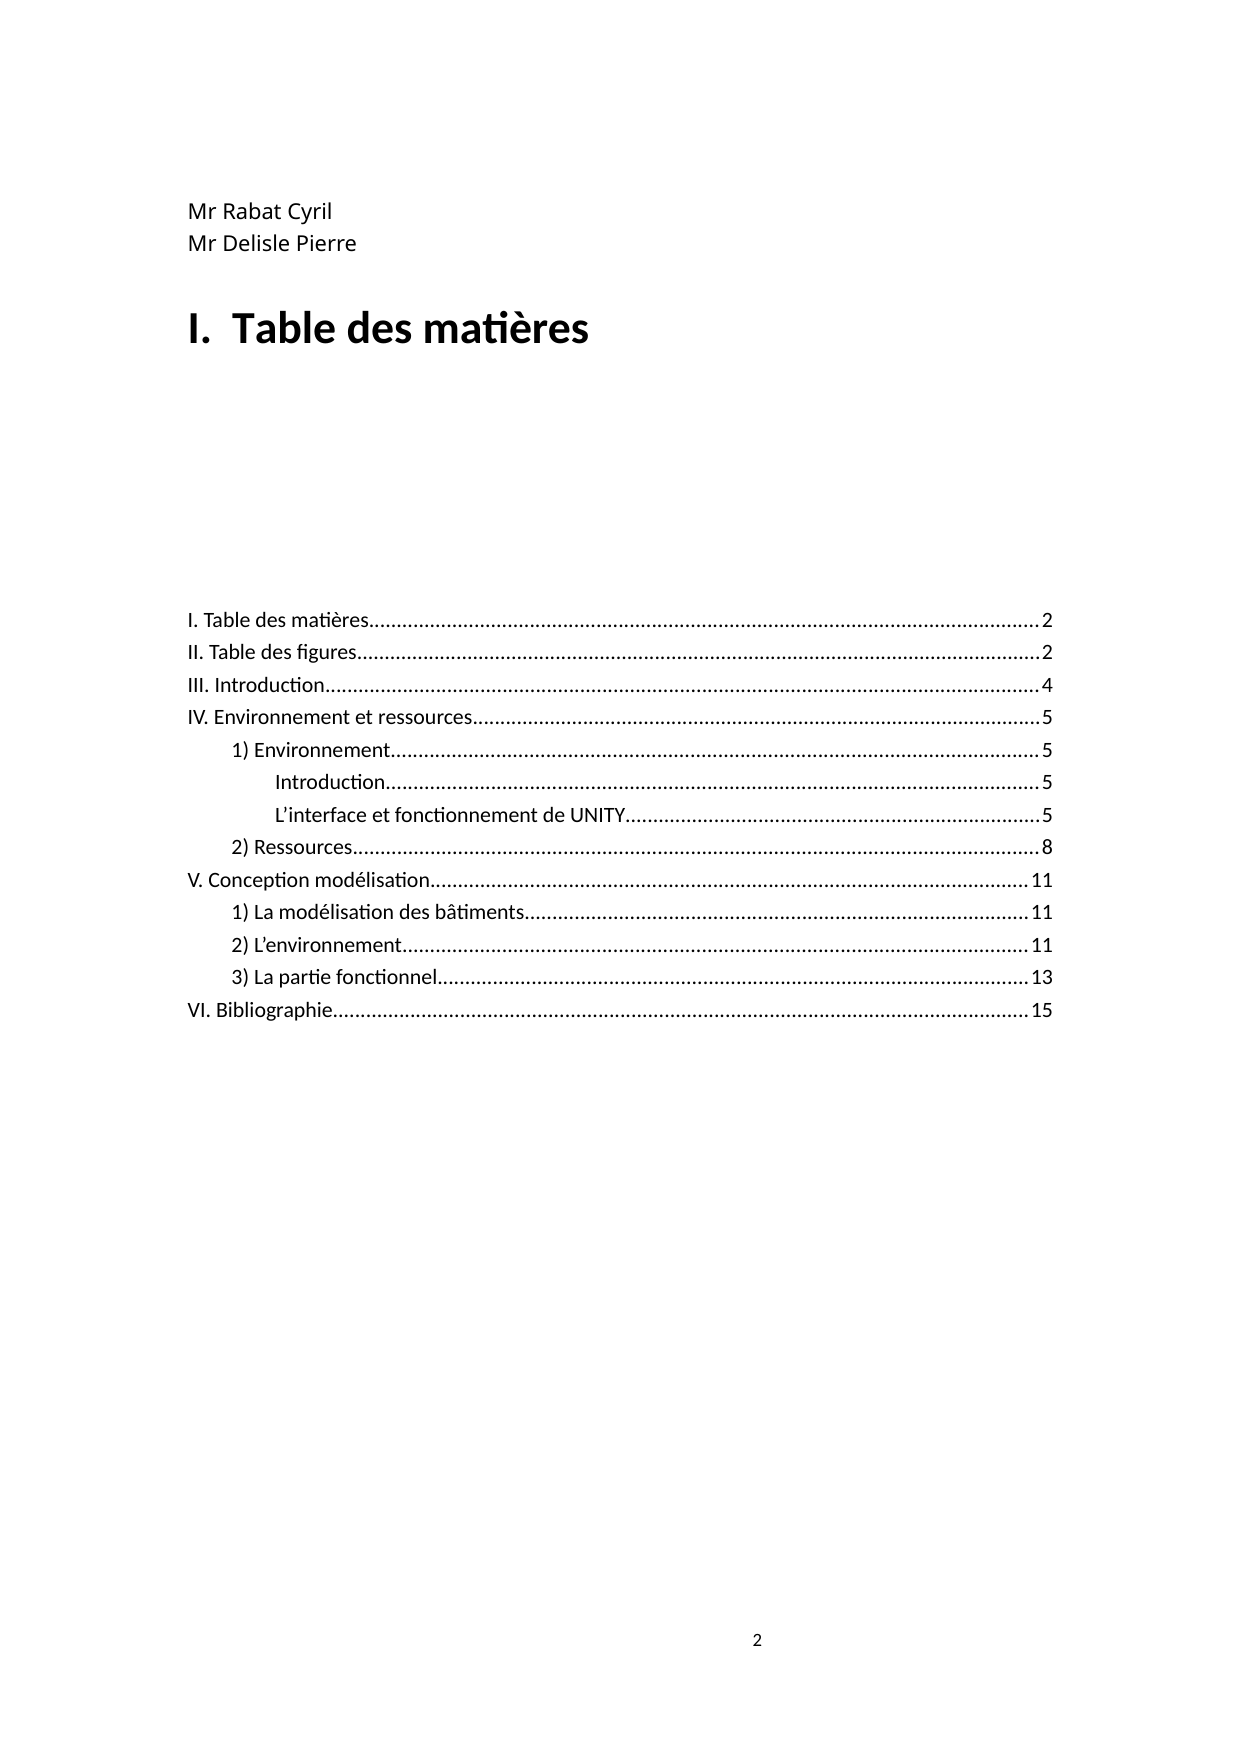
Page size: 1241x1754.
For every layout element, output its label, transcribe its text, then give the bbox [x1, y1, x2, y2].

list Mr Delisle Pierre [187, 227, 1053, 259]
list Mr Rabat Cyril [187, 194, 1053, 227]
subtitle Table des matières [187, 295, 1053, 360]
